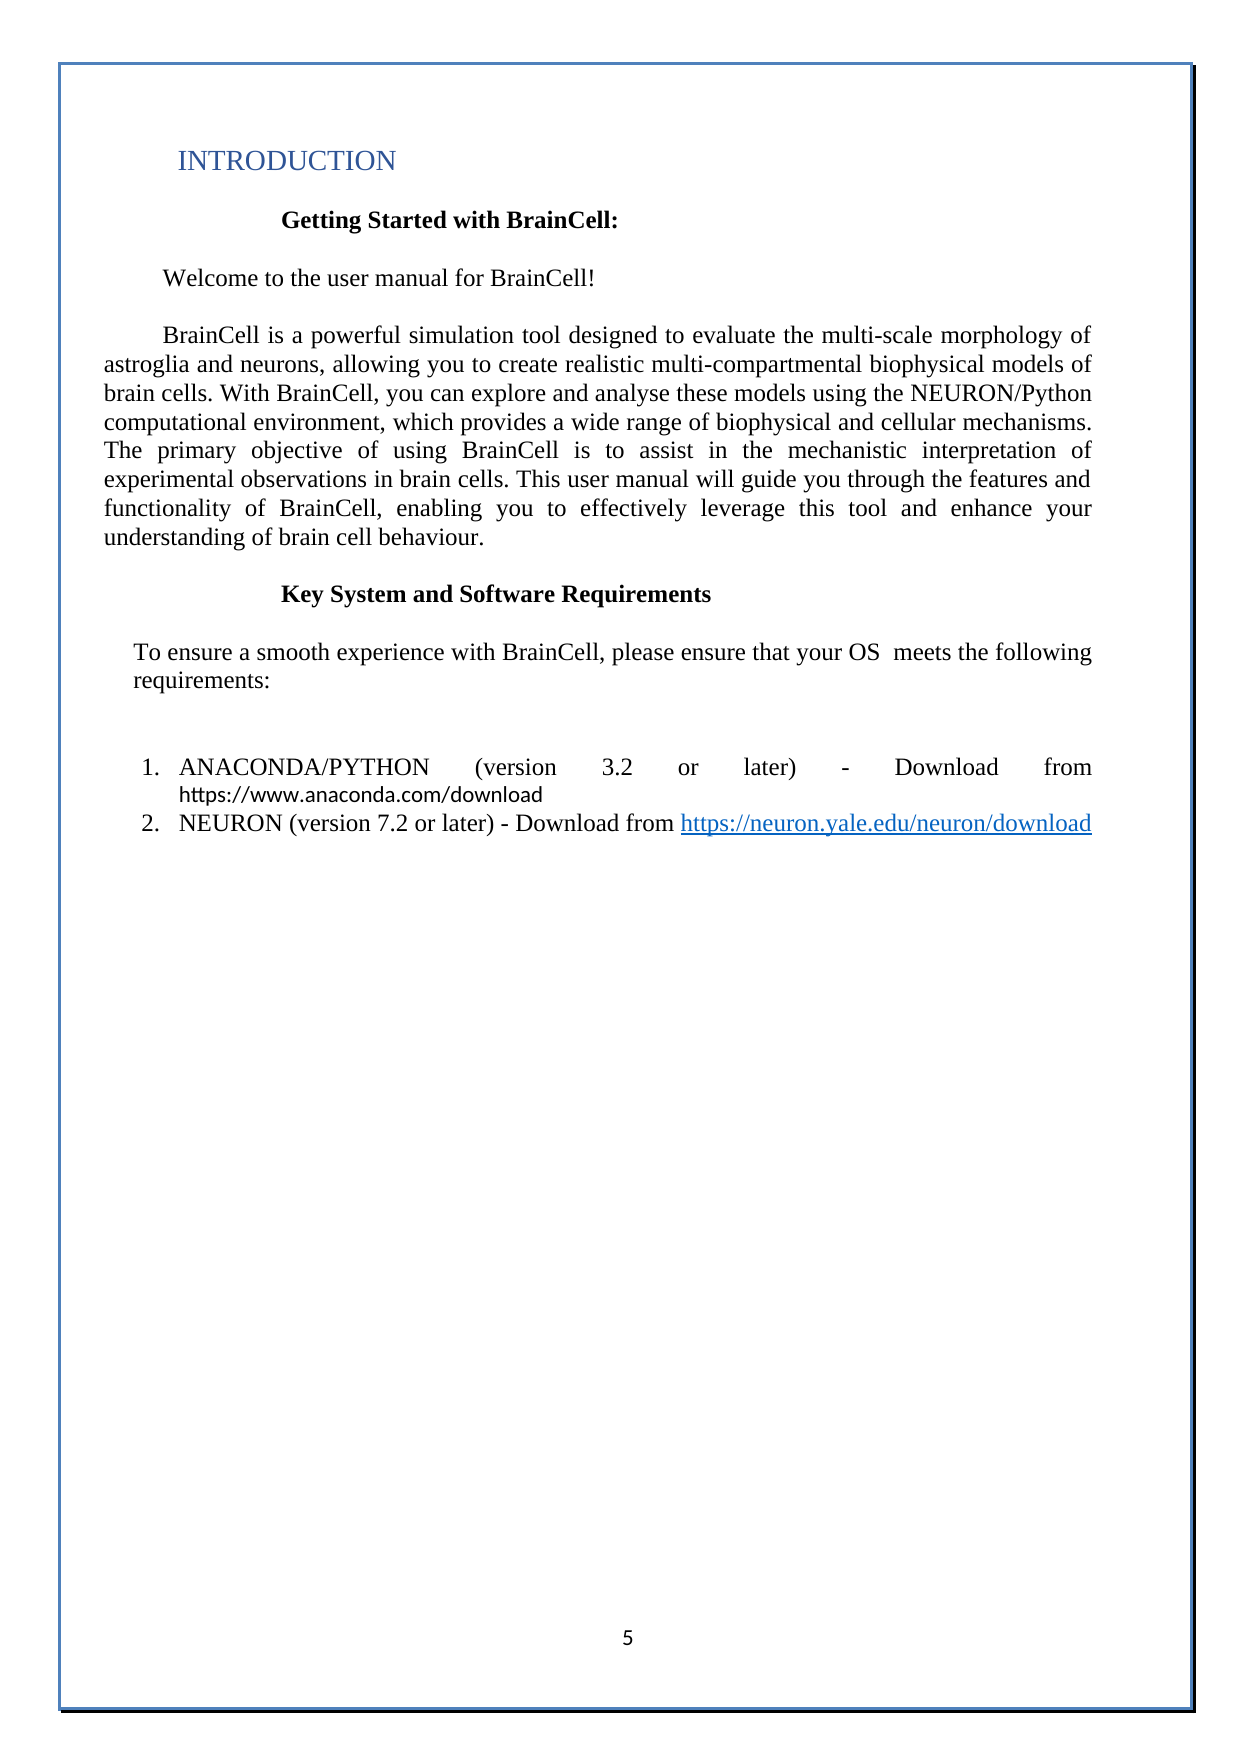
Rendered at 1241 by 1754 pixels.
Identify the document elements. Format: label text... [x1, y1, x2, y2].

list ANACONDA/PYTHON (version 3.2 or later) - Download from https://www.anaconda.com/download [141, 752, 1093, 808]
list NEURON (version 7.2 or later) - Download from https://neuron.yale.edu/neuron/download [141, 808, 1093, 837]
text Welcome to the user manual for BrainCell! [103, 263, 1093, 292]
text To ensure a smooth experience with BrainCell, please ensure that your OS meets the following requirements: [133, 637, 1093, 694]
text Key System and Software Requirements [281, 579, 1093, 608]
text Getting Started with BrainCell: [281, 205, 1093, 234]
subtitle INTRODUCTION [103, 143, 1093, 177]
text BrainCell is a powerful simulation tool designed to evaluate the multi-scale morphology of astroglia and neurons, allowing you to create realistic multi-compartmental biophysical models of brain cells. With BrainCell, you can explore and analyse these models using the NEURON/Python computational environment, which provides a wide range of biophysical and cellular mechanisms. The primary objective of using BrainCell is to assist in the mechanistic interpretation of experimental observations in brain cells. This user manual will guide you through the features and functionality of BrainCell, enabling you to effectively leverage this tool and enhance your understanding of brain cell behaviour. [103, 320, 1093, 550]
